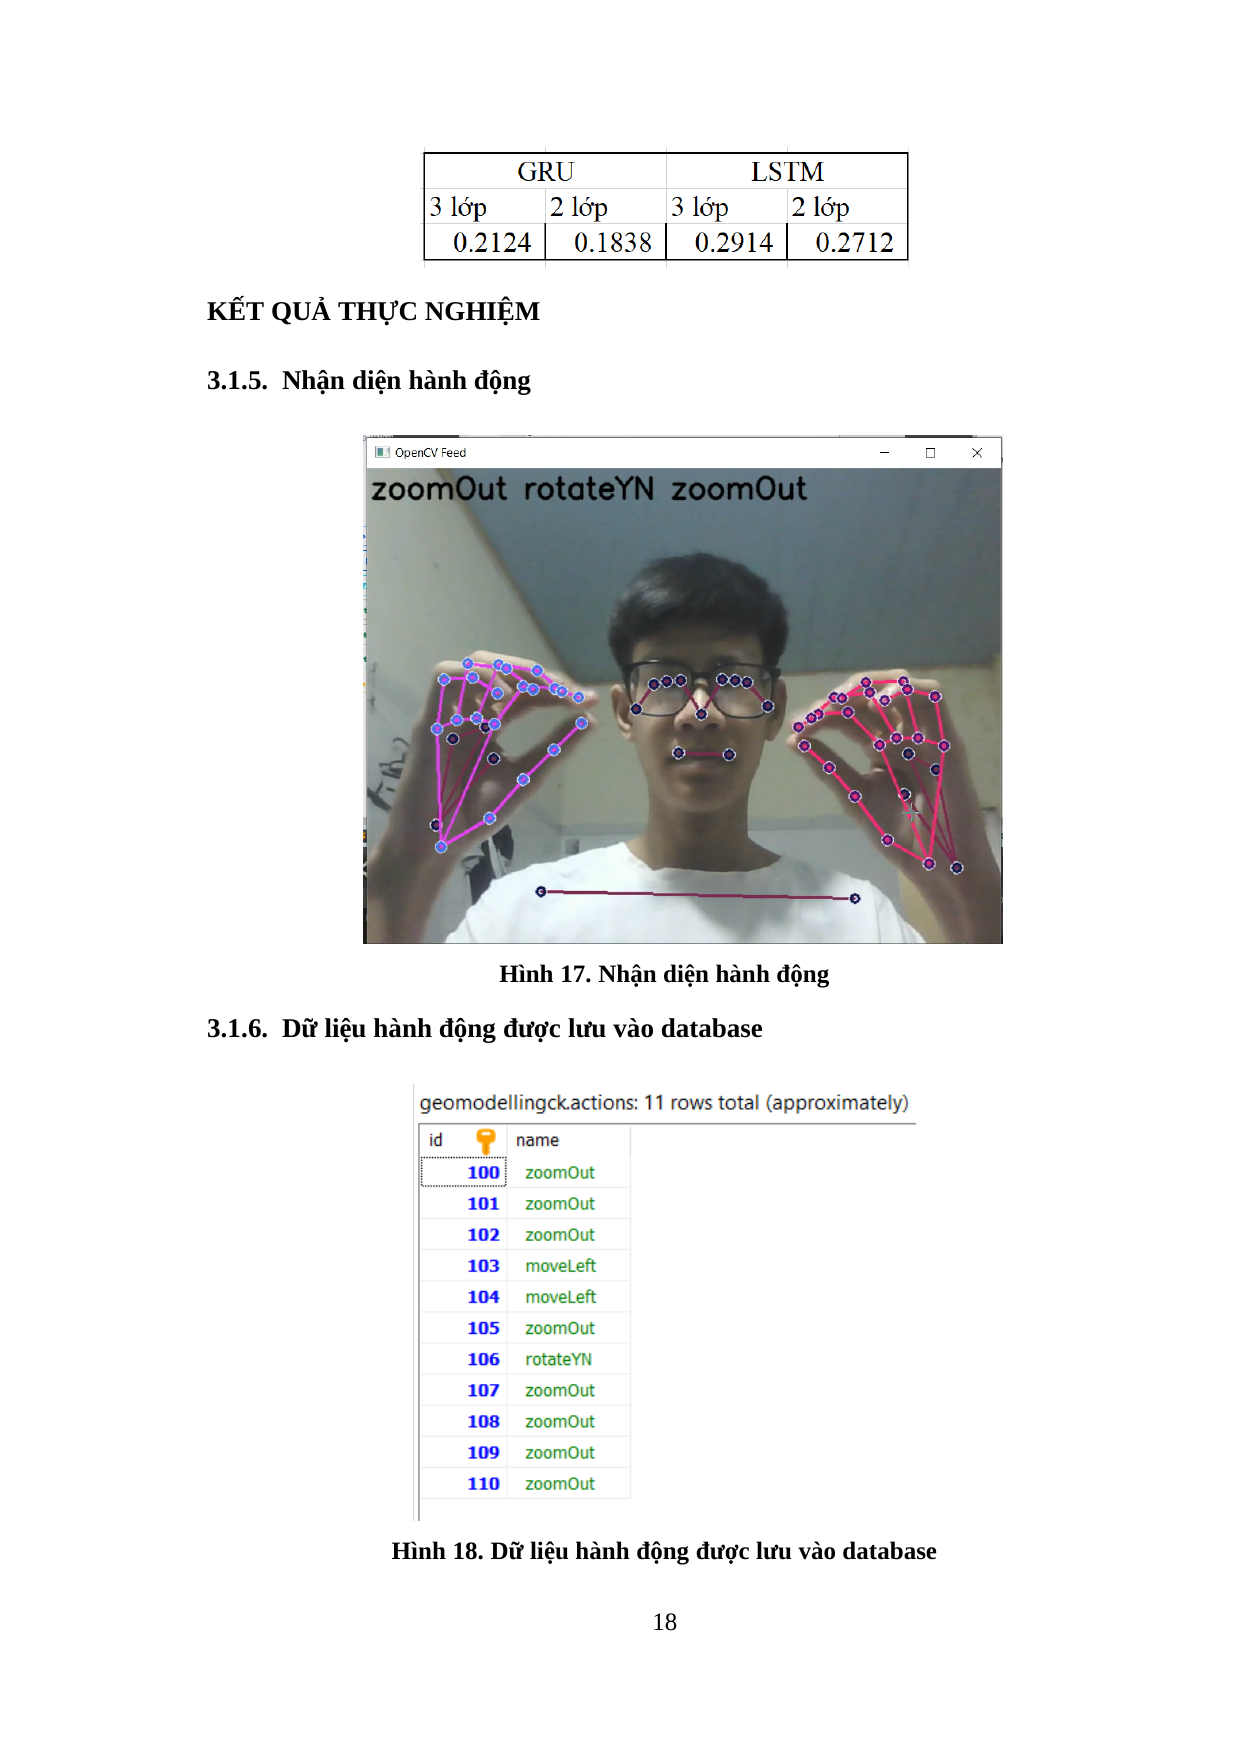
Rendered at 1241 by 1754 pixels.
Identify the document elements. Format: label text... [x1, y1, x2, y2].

picture [363, 435, 1003, 944]
picture [420, 147, 909, 268]
subtitle KẾT QUẢ THỰC NGHIỆM [207, 296, 1122, 327]
text Hình 17. Nhận diện hành động [207, 959, 1122, 988]
text Hình 18. Dữ liệu hành động được lưu vào database [207, 1536, 1122, 1565]
subtitle Dữ liệu hành động được lưu vào database [207, 1013, 1122, 1044]
subtitle Nhận diện hành động [207, 364, 1122, 395]
picture [413, 1084, 916, 1521]
